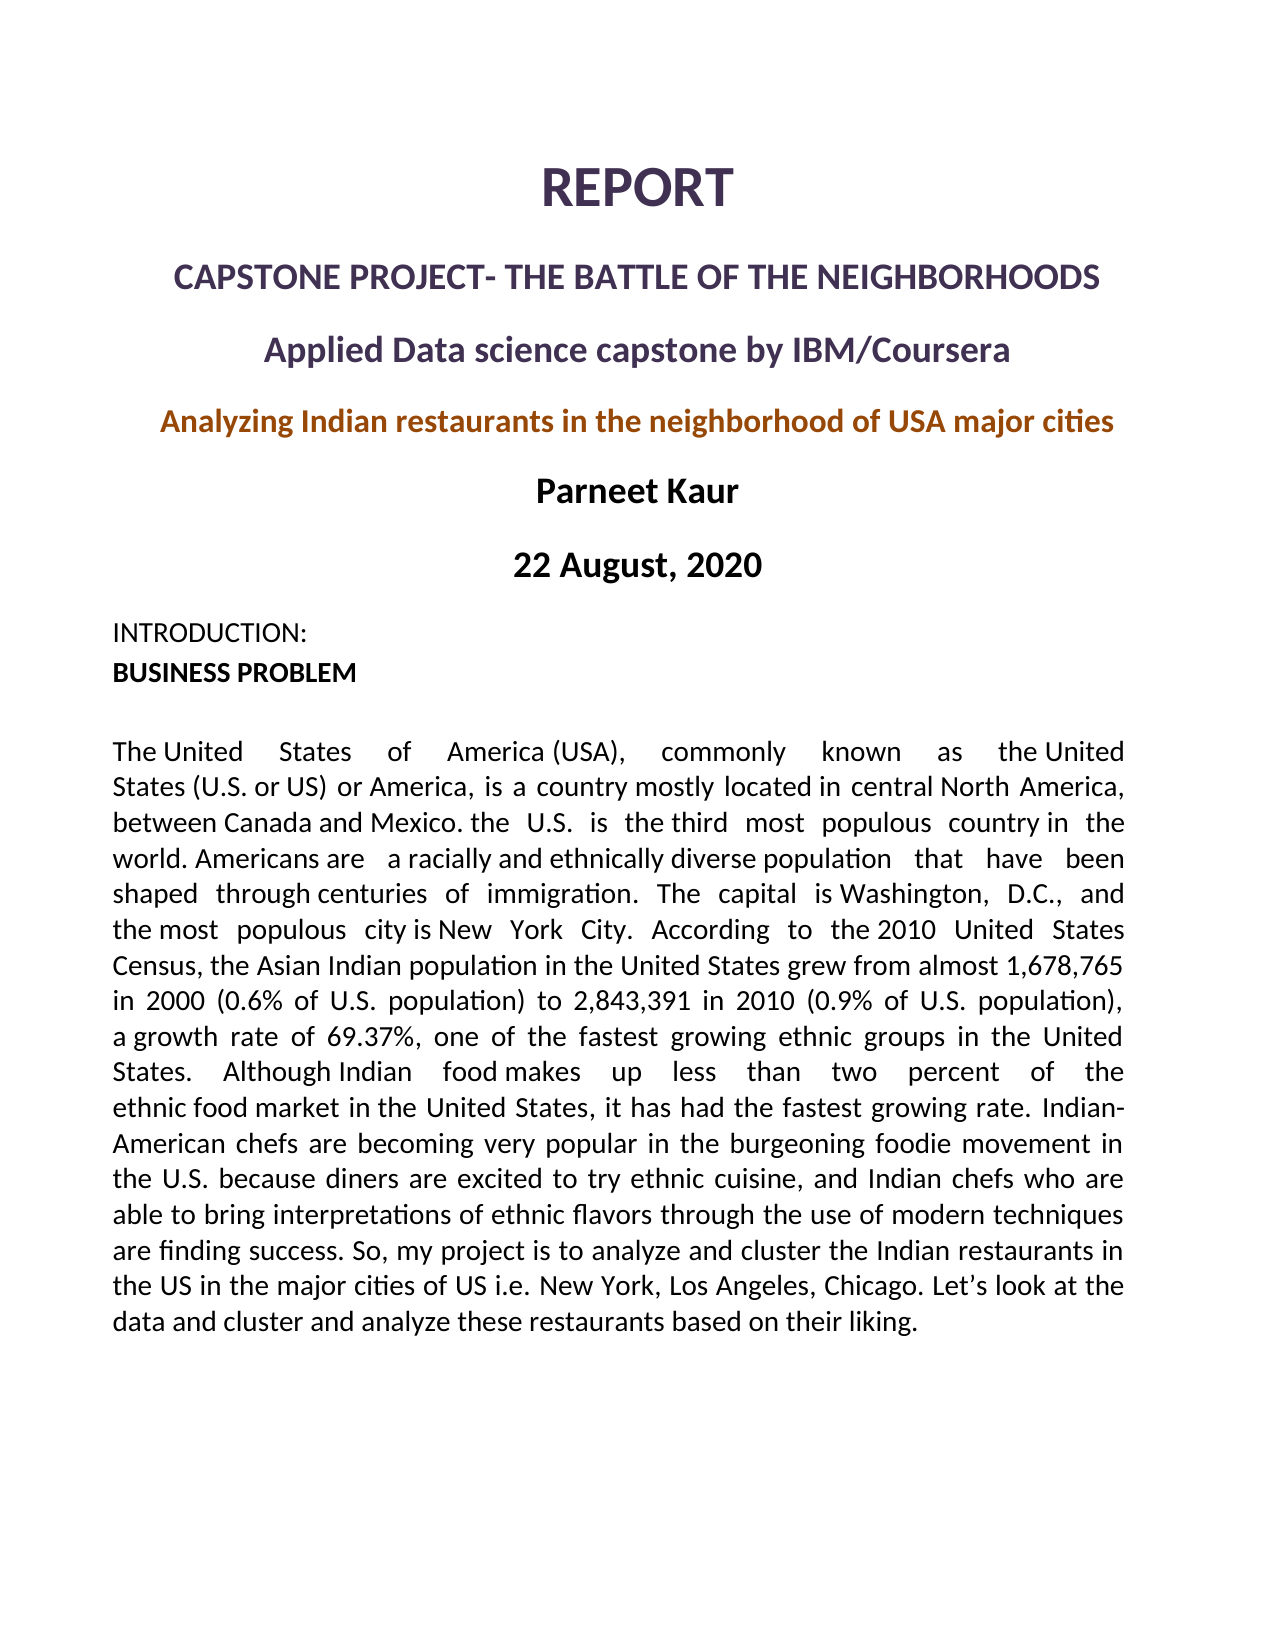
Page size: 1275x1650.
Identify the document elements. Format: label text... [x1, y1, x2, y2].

text CAPSTONE PROJECT- THE BATTLE OF THE NEIGHBORHOODS [150, 253, 1125, 298]
text 22 August, 2020 [150, 541, 1125, 587]
text BUSINESS PROBLEM [112, 654, 1125, 689]
text Parneet Kaur [150, 467, 1125, 513]
text The United States of America (USA), commonly known as the United States (U.S. or US) or America, is a country mostly located in central North America, between Canada and Mexico. the U.S. is the third most populous country in the world. Americans are a racially and ethnically diverse population that have been shaped through centuries of immigration. The capital is Washington, D.C., and the most populous city is New York City. According to the 2010 United States Census, the Asian Indian population in the United States grew from almost 1,678,765 in 2000 (0.6% of U.S. population) to 2,843,391 in 2010 (0.9% of U.S. population), a growth rate of 69.37%, one of the fastest growing ethnic groups in the United States. Although Indian food makes up less than two percent of the ethnic food market in the United States, it has had the fastest growing rate. Indian-American chefs are becoming very popular in the burgeoning foodie movement in the U.S. because diners are excited to try ethnic cuisine, and Indian chefs who are able to bring interpretations of ethnic flavors through the use of modern techniques are finding success. So, my project is to analyze and cluster the Indian restaurants in the US in the major cities of US i.e. New York, Los Angeles, Chicago. Let’s look at the data and cluster and analyze these restaurants based on their liking. [112, 927, 1125, 1338]
text Applied Data science capstone by IBM/Coursera [150, 326, 1125, 372]
text REPORT [150, 150, 1125, 221]
text INTRODUCTION: [112, 614, 1125, 650]
text Analyzing Indian restaurants in the neighborhood of USA major cities [150, 400, 1125, 441]
